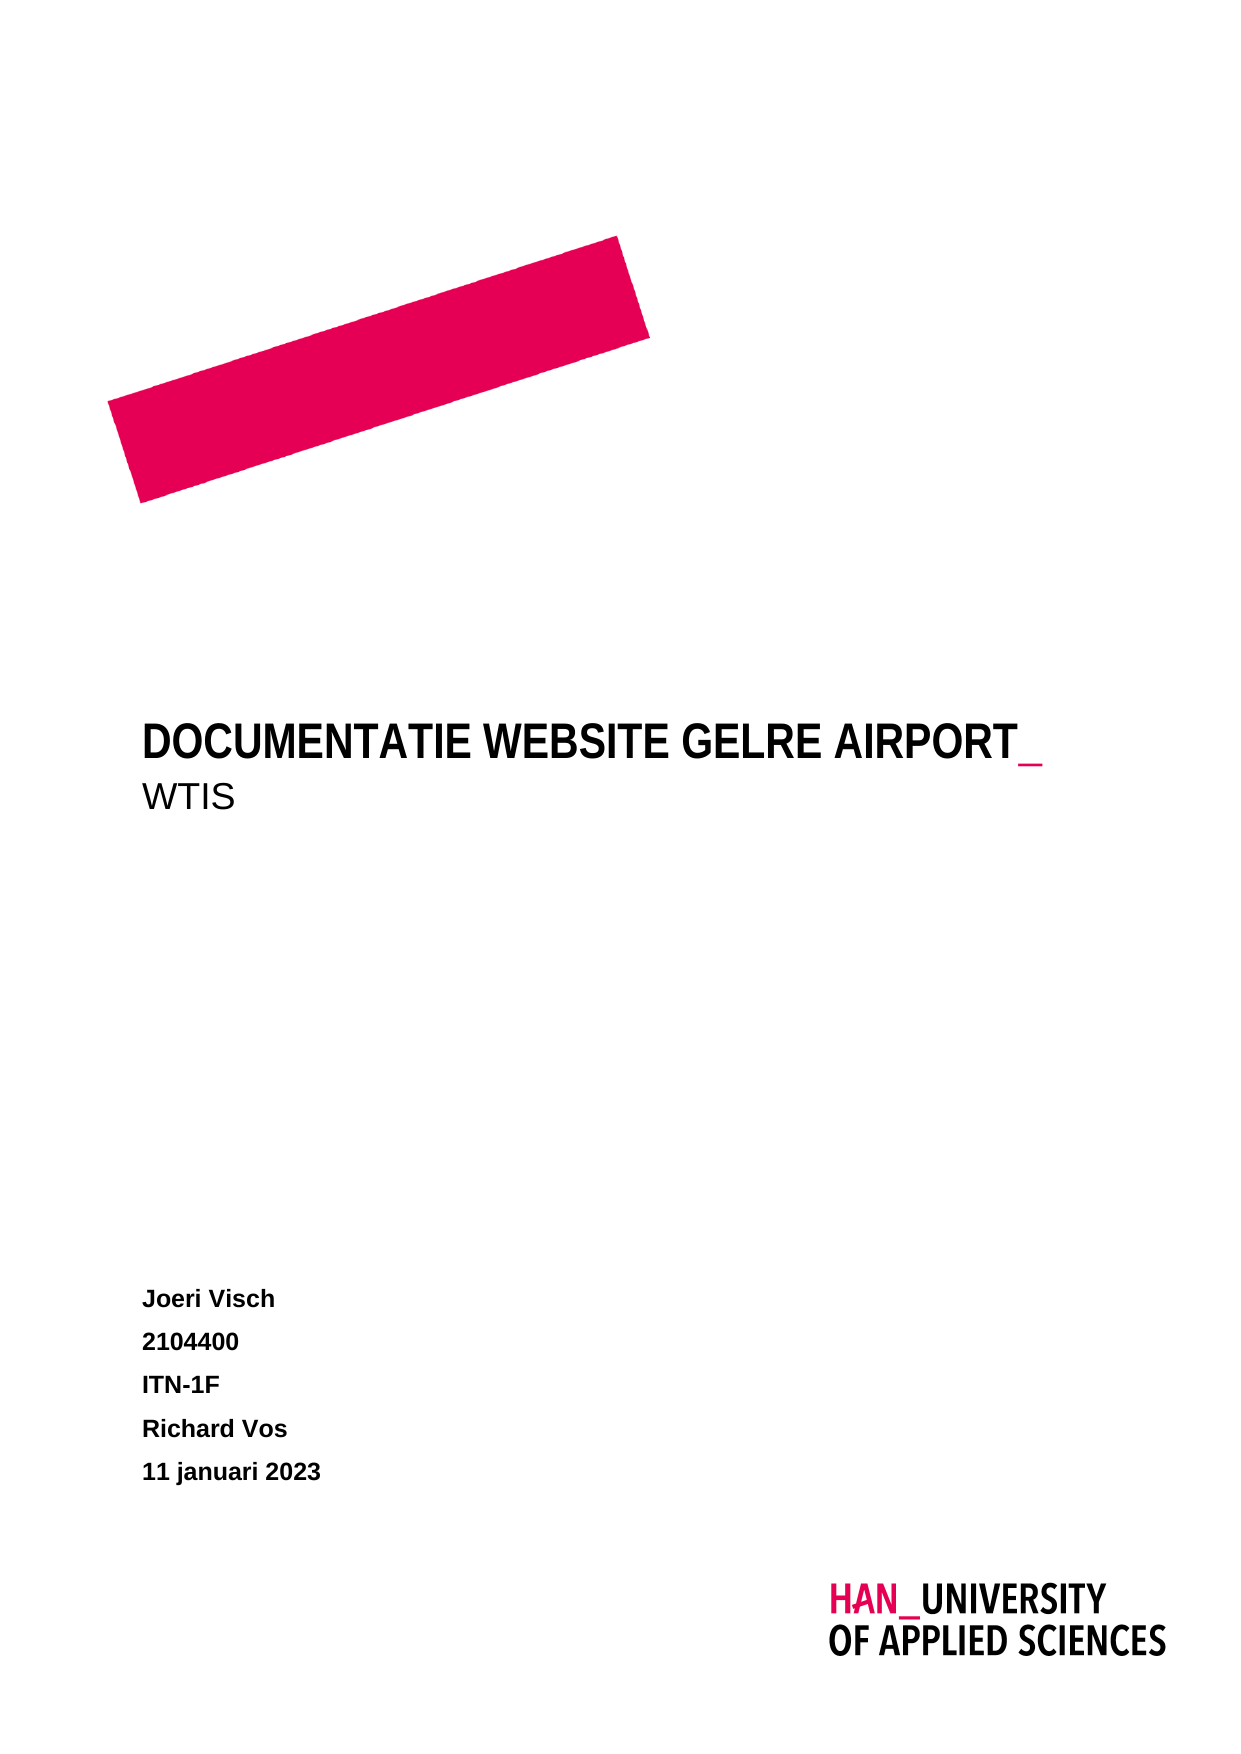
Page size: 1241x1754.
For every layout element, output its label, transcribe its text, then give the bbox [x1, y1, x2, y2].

text ITN-1F [142, 1370, 1098, 1399]
text 2104400 [142, 1327, 1098, 1356]
picture [0, 1542, 1241, 1754]
text Joeri Visch [142, 1284, 1098, 1313]
text Richard Vos [142, 1413, 1098, 1442]
picture [26, 0, 794, 535]
table_header _ WTIS [142, 711, 1097, 1284]
